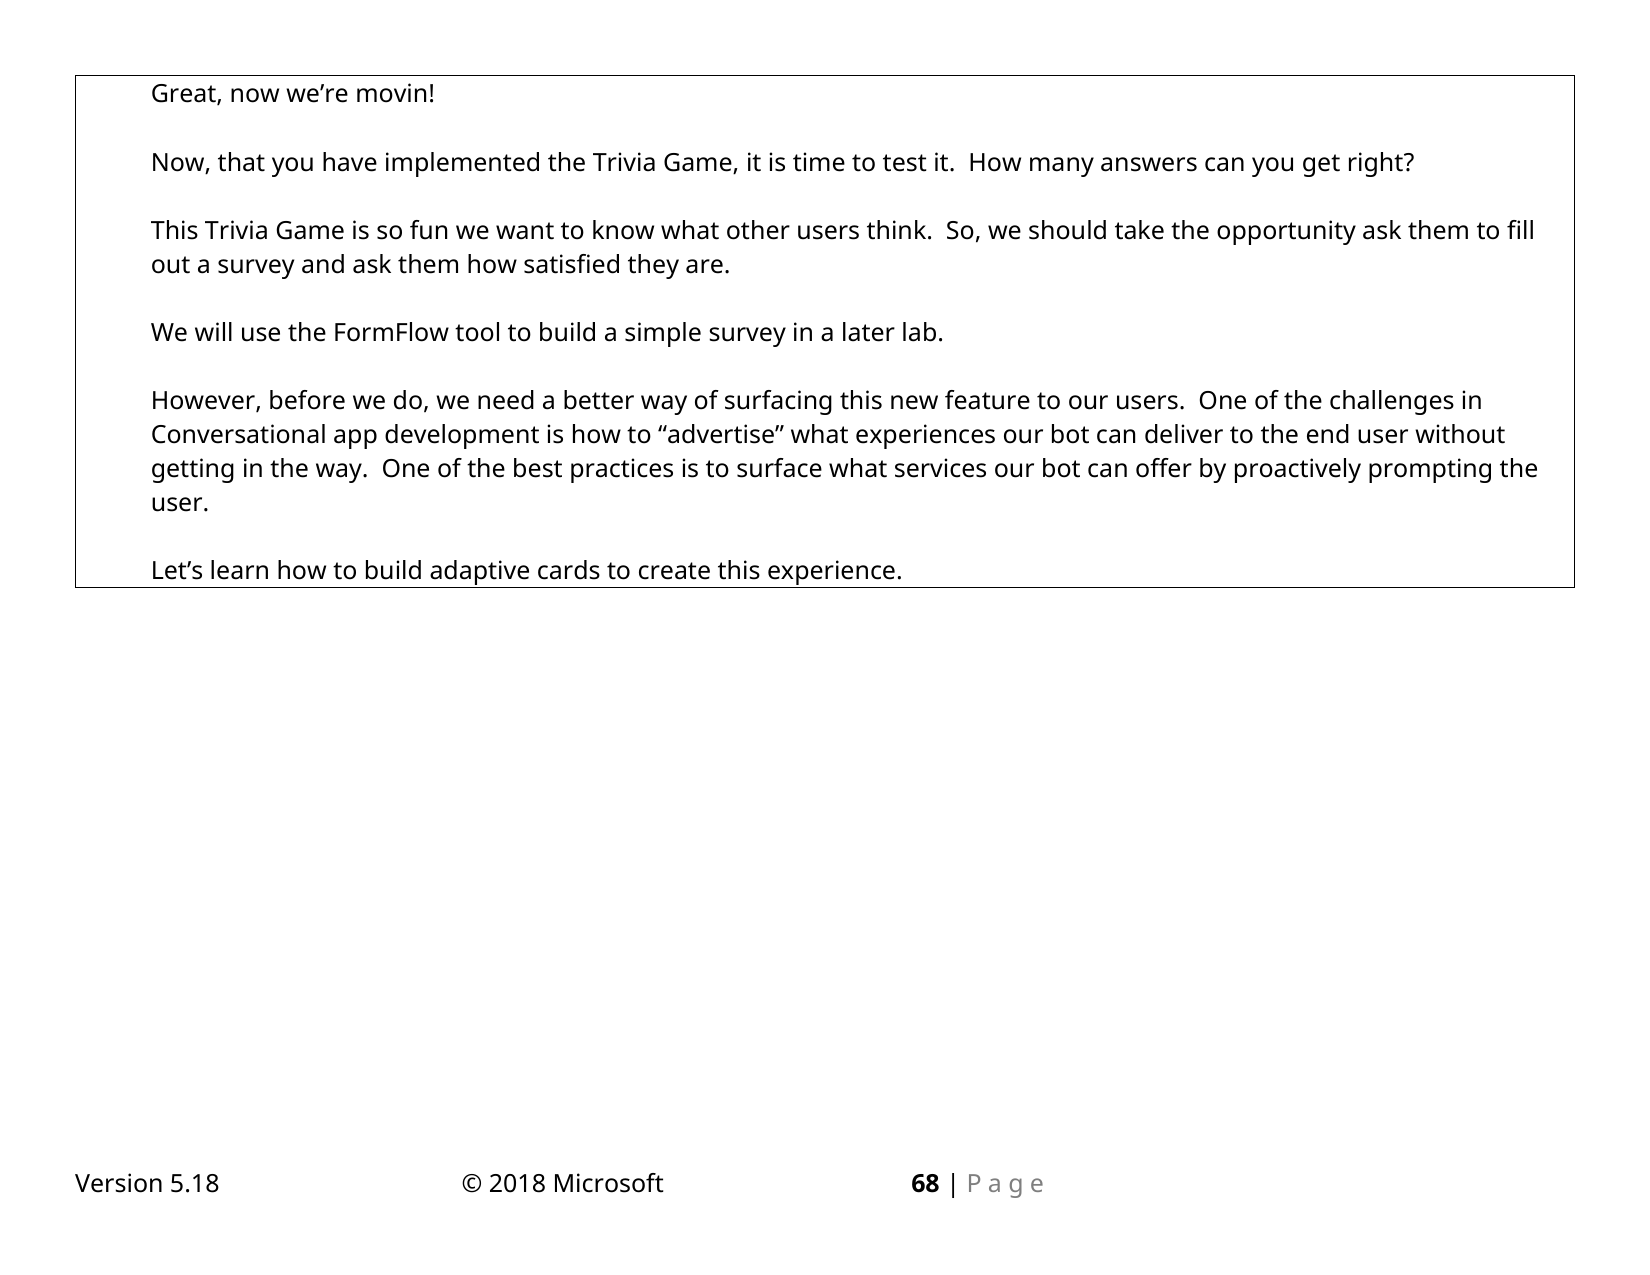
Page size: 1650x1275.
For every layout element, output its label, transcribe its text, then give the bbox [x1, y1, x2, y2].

table_header Great, now we’re movin! Now, that you have implemented the Trivia Game, it is time to test it. How many answers can you get right? This Trivia Game is so fun we want to know what other users think. So, we should take the opportunity ask them to fill out a survey and ask them how satisfied they are. We will use the FormFlow tool to build a simple survey in a later lab. However, before we do, we need a better way of surfacing this new feature to our users. One of the challenges in Conversational app development is how to “advertise” what experiences our bot can deliver to the end user without getting in the way. One of the best practices is to surface what services our bot can offer by proactively prompting the user. Let’s learn how to build adaptive cards to create this experience. [76, 76, 1574, 587]
